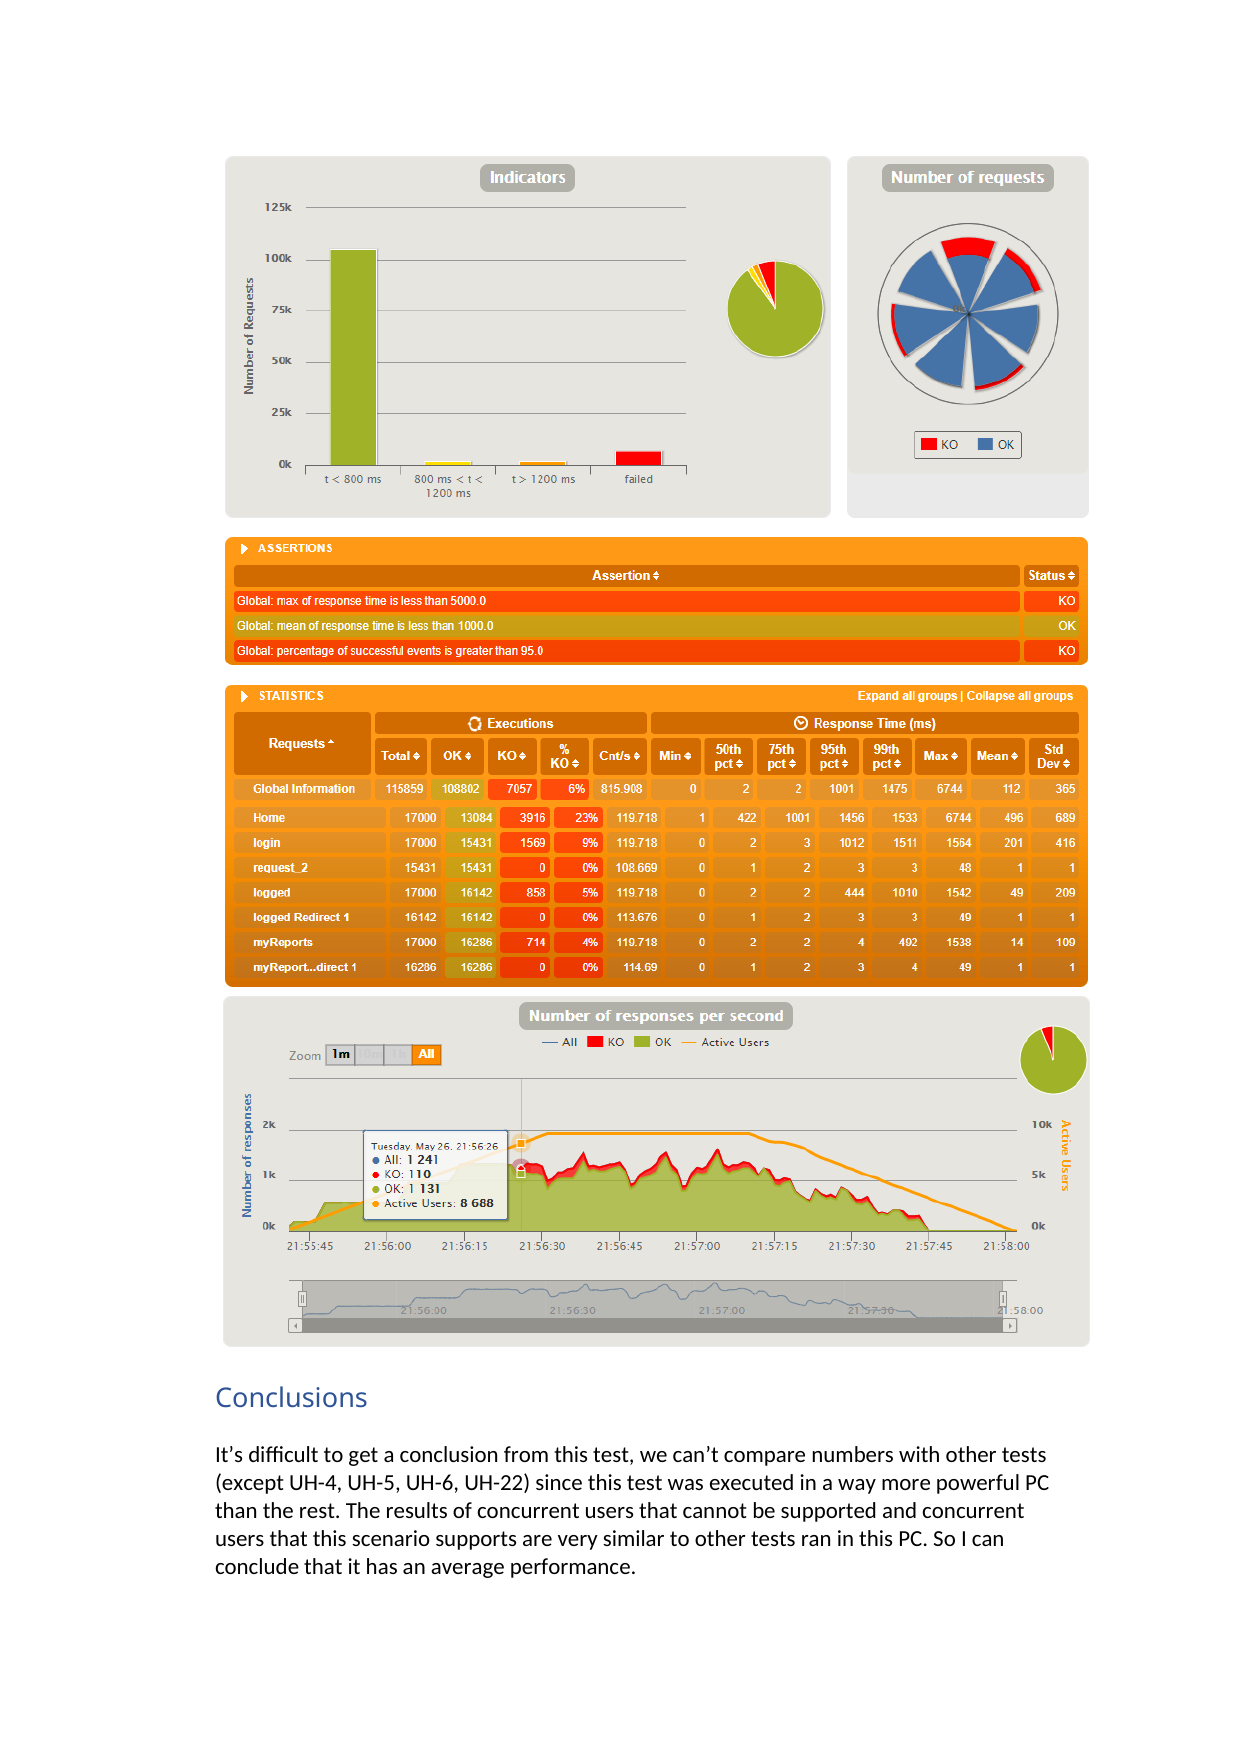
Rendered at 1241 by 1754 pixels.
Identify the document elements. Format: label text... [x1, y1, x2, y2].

subtitle Conclusions [215, 1379, 1063, 1416]
picture [214, 147, 1101, 1363]
text It’s difficult to get a conclusion from this test, we can’t compare numbers with other tests (except UH-4, UH-5, UH-6, UH-22) since this test was executed in a way more powerful PC than the rest. The results of concurrent users that cannot be supported and concurrent users that this scenario supports are very similar to other tests ran in this PC. So I can conclude that it has an average performance. [215, 1440, 1063, 1581]
